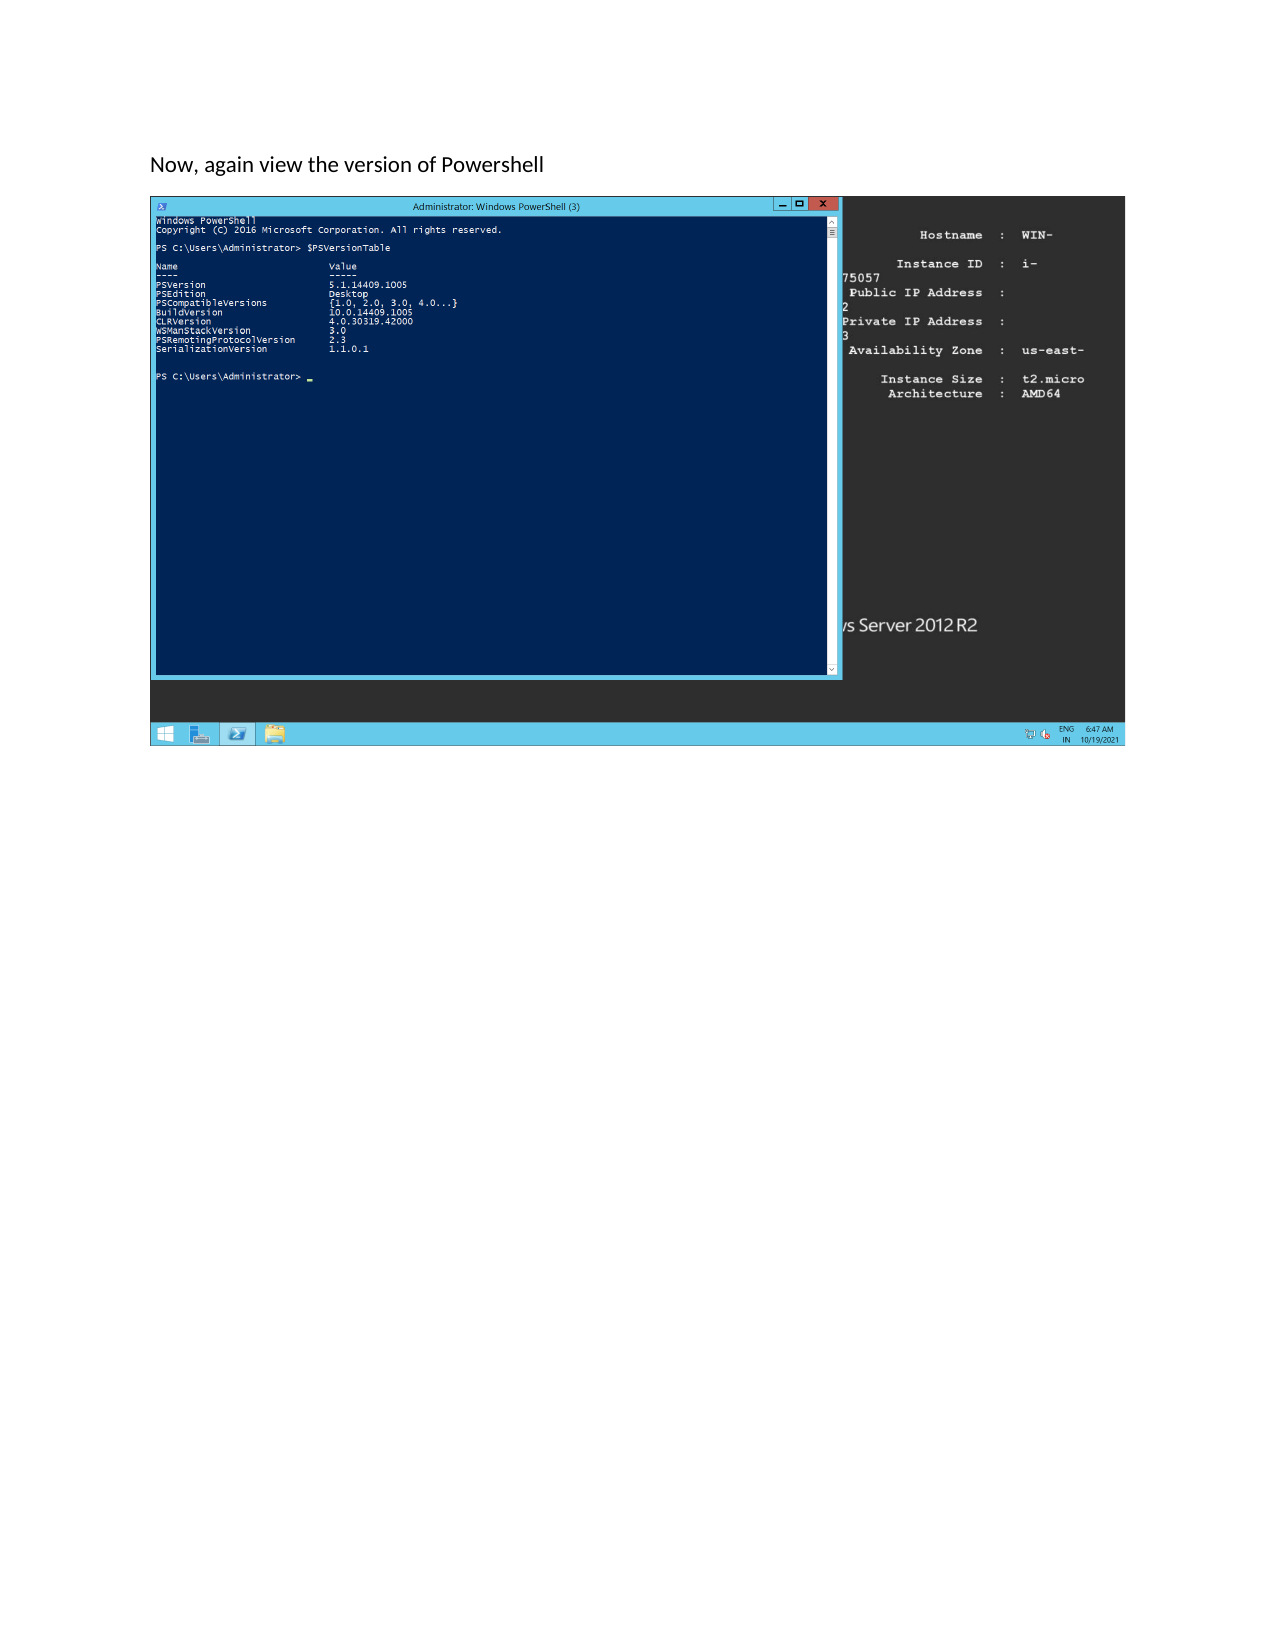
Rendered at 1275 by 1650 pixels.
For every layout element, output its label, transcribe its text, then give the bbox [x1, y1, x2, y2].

text Now, again view the version of Powershell [150, 150, 1125, 178]
picture [150, 196, 1125, 746]
